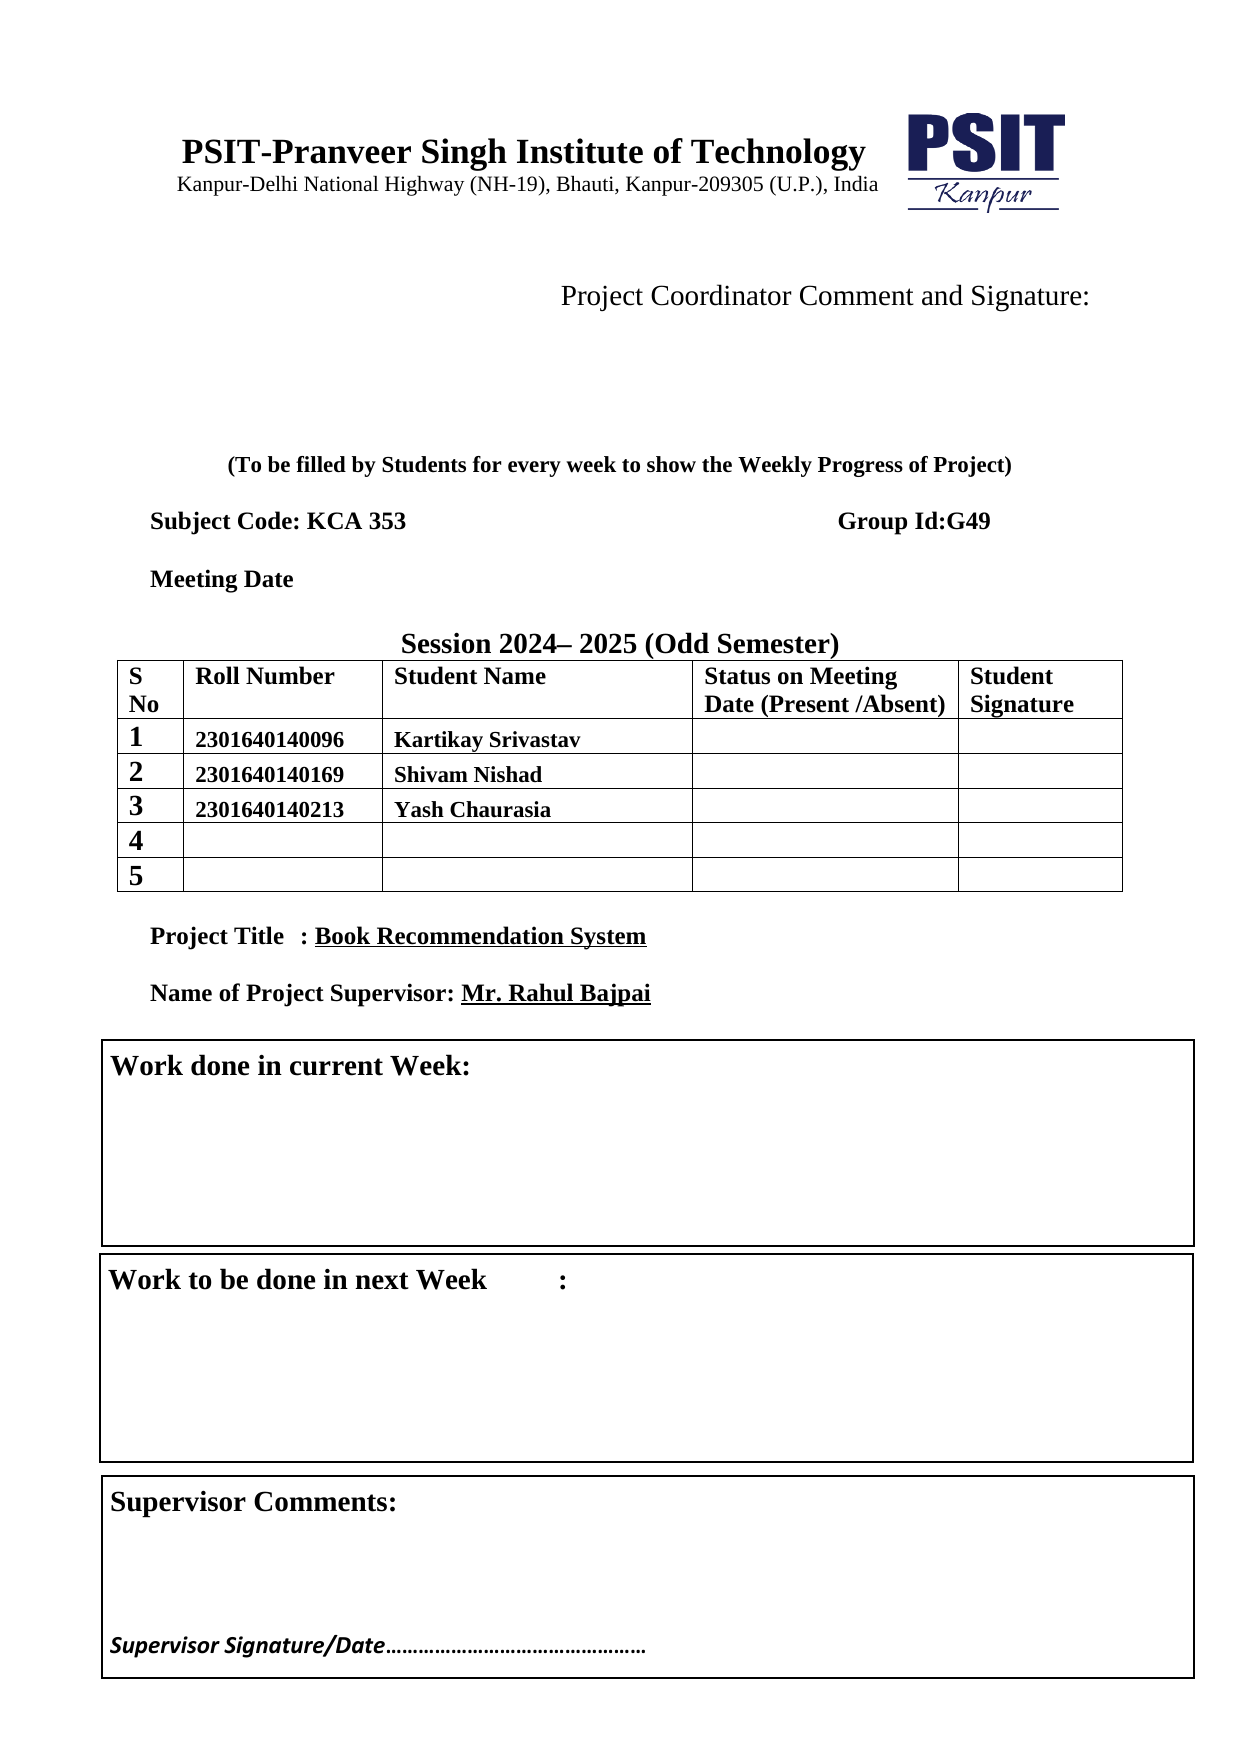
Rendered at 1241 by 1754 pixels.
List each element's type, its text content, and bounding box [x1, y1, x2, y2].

table_header Student Name [383, 661, 692, 718]
table_cell [693, 858, 958, 891]
text (To be filled by Students for every week to show the Weekly Progress of Project) [150, 451, 1090, 478]
table_cell 1 [118, 719, 183, 753]
text Subject Code: KCA 353 Group Id:G49 [150, 506, 1090, 535]
table_cell [693, 719, 958, 753]
table_cell [959, 754, 1122, 787]
text Meeting Date [150, 564, 1090, 593]
table_cell Shivam Nishad [383, 754, 692, 787]
text Project Title : Book Recommendation System [150, 921, 1090, 950]
table_header S No [118, 661, 183, 718]
table_cell [959, 719, 1122, 753]
picture [907, 113, 1070, 213]
table_cell [184, 858, 382, 891]
text Session 2024– 2025 (Odd Semester) [150, 626, 1090, 660]
table_header Roll Number [184, 661, 382, 718]
table_cell 2 [118, 754, 183, 787]
table_cell 2301640140213 [184, 789, 382, 822]
table_header Status on Meeting Date (Present /Absent) [693, 661, 958, 718]
table_header Student Signature [959, 661, 1122, 718]
table_cell Kartikay Srivastav [383, 719, 692, 753]
text Project Coordinator Comment and Signature: [150, 278, 1090, 311]
table_cell 3 [118, 789, 183, 822]
table_cell [959, 789, 1122, 822]
table_cell [383, 823, 692, 857]
table_cell [383, 858, 692, 891]
table_cell [693, 789, 958, 822]
table_cell 4 [118, 823, 183, 857]
table_cell [959, 823, 1122, 857]
table_cell [693, 823, 958, 857]
table_cell [693, 754, 958, 787]
table_cell 5 [118, 858, 183, 891]
table_cell [184, 823, 382, 857]
table_cell 2301640140169 [184, 754, 382, 787]
table_cell Yash Chaurasia [383, 789, 692, 822]
table_cell [959, 858, 1122, 891]
table_cell 2301640140096 [184, 719, 382, 753]
text Name of Project Supervisor: Mr. Rahul Bajpai [150, 978, 1090, 1007]
